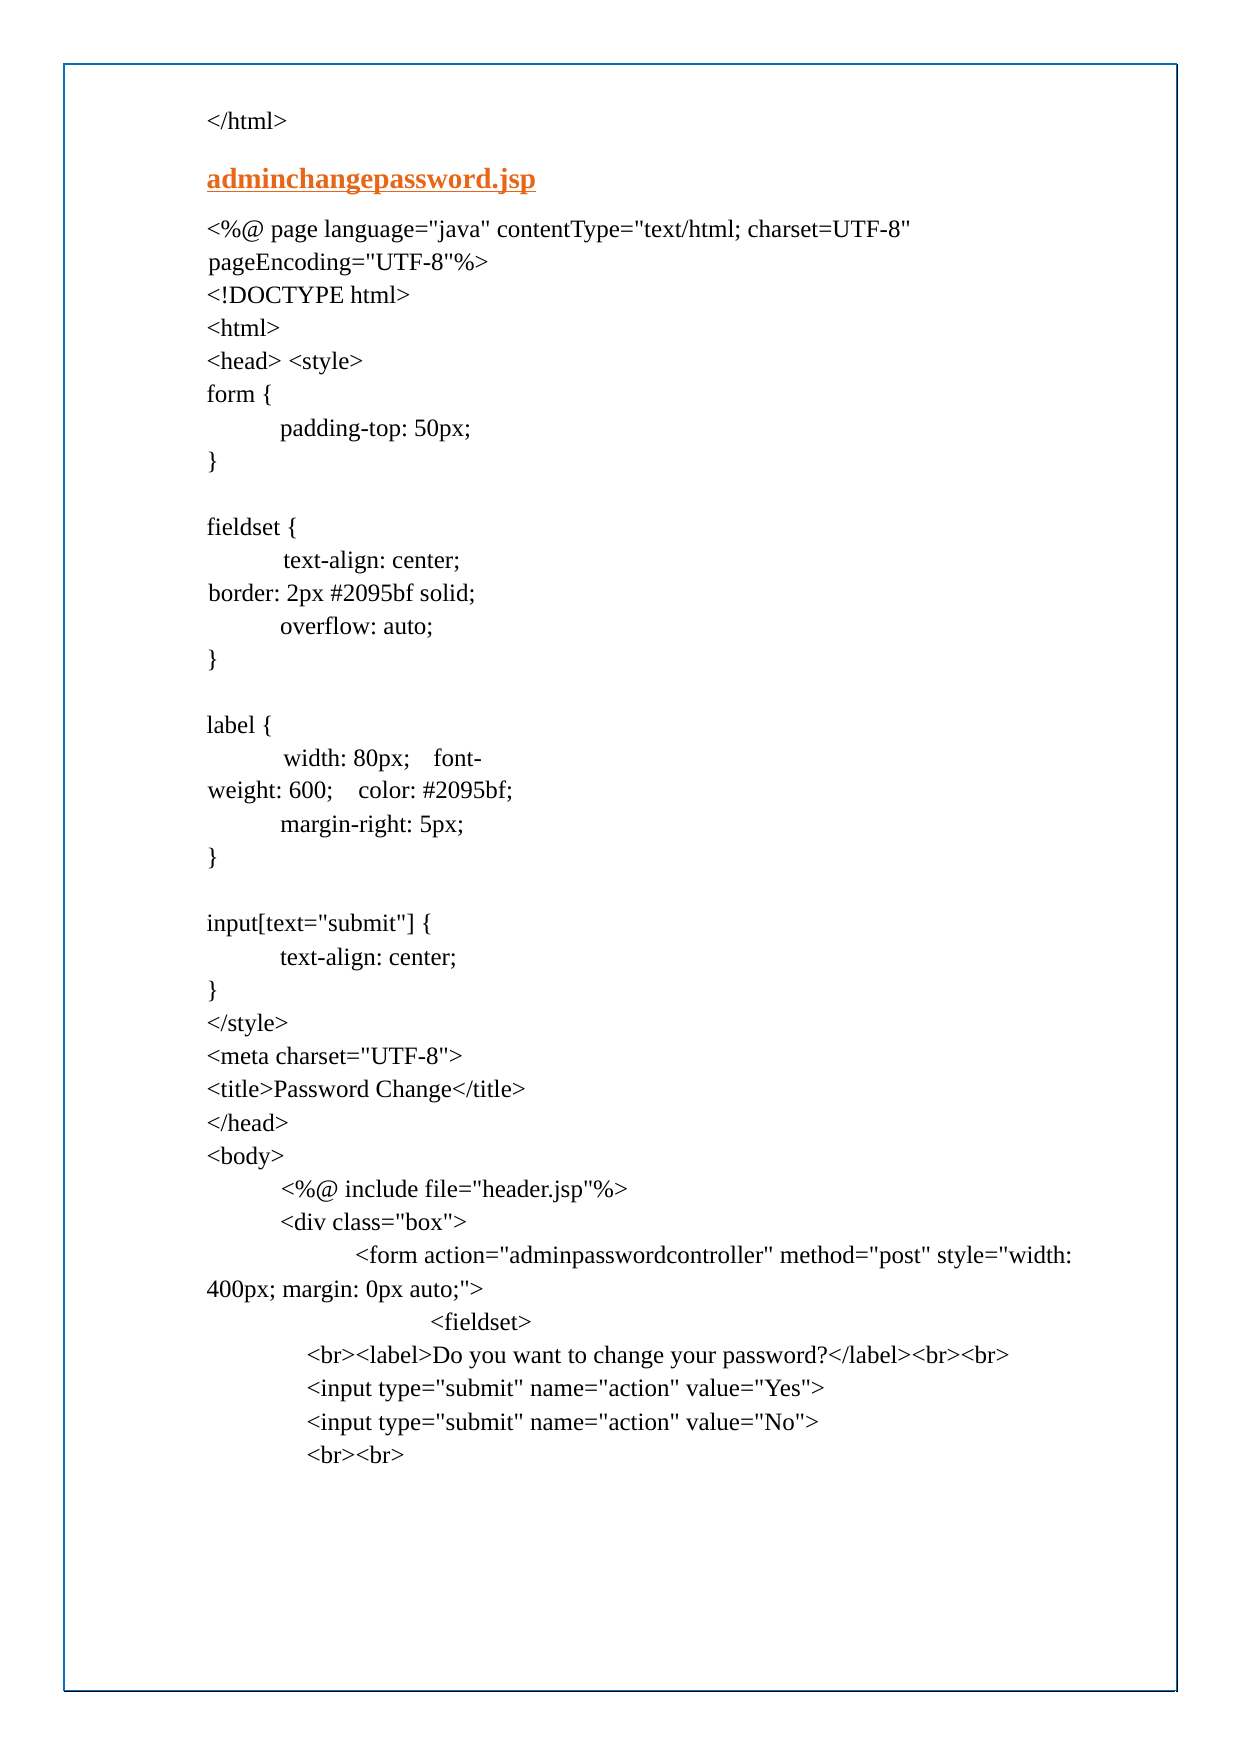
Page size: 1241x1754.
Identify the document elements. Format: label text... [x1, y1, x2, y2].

text input[text="submit"] { [206, 908, 1106, 937]
text overflow: auto; [133, 611, 1108, 640]
text </style> [206, 1008, 1106, 1037]
text <div class="box"> [133, 1207, 1108, 1236]
text <head> <style> [206, 346, 365, 375]
text <input type="submit" name="action" value="No"> [206, 1407, 1106, 1436]
text fieldset { [206, 512, 1106, 541]
text <!DOCTYPE html> [206, 280, 1106, 309]
text <meta charset="UTF-8"> [206, 1041, 1106, 1070]
text <title>Password Change</title> [206, 1074, 1106, 1103]
text form { [206, 379, 1106, 408]
text <%@ page language="java" contentType="text/html; charset=UTF-8" pageEncoding="UTF-8"%> [206, 214, 1106, 275]
text <br><label>Do you want to change your password?</label><br><br> [206, 1340, 1106, 1369]
text <input type="submit" name="action" value="Yes"> [206, 1373, 1106, 1402]
text text-align: center; border: 2px #2095bf solid; [206, 546, 550, 606]
text margin-right: 5px; [133, 809, 1108, 838]
text label { [206, 710, 1106, 739]
text 400px; margin: 0px auto;"> [206, 1274, 1106, 1303]
text width: 80px; font-weight: 600; color: #2095bf; [206, 743, 522, 804]
subtitle adminchangepassword.jsp [206, 162, 1108, 195]
text text-align: center; [133, 942, 1108, 970]
text <%@ include file="header.jsp"%> [133, 1174, 1108, 1203]
text } [206, 975, 1106, 1003]
text </html> [206, 106, 1106, 135]
text </head> [206, 1108, 1106, 1136]
text <html> [206, 313, 1106, 342]
text } [206, 644, 1106, 673]
text } [206, 842, 1106, 871]
text } [206, 446, 1106, 475]
text <br><br> [206, 1440, 1106, 1469]
text padding-top: 50px; [133, 413, 1108, 442]
text <fieldset> [133, 1307, 1108, 1336]
text <body> [206, 1141, 1106, 1170]
text <form action="adminpasswordcontroller" method="post" style="width: [133, 1241, 1108, 1269]
